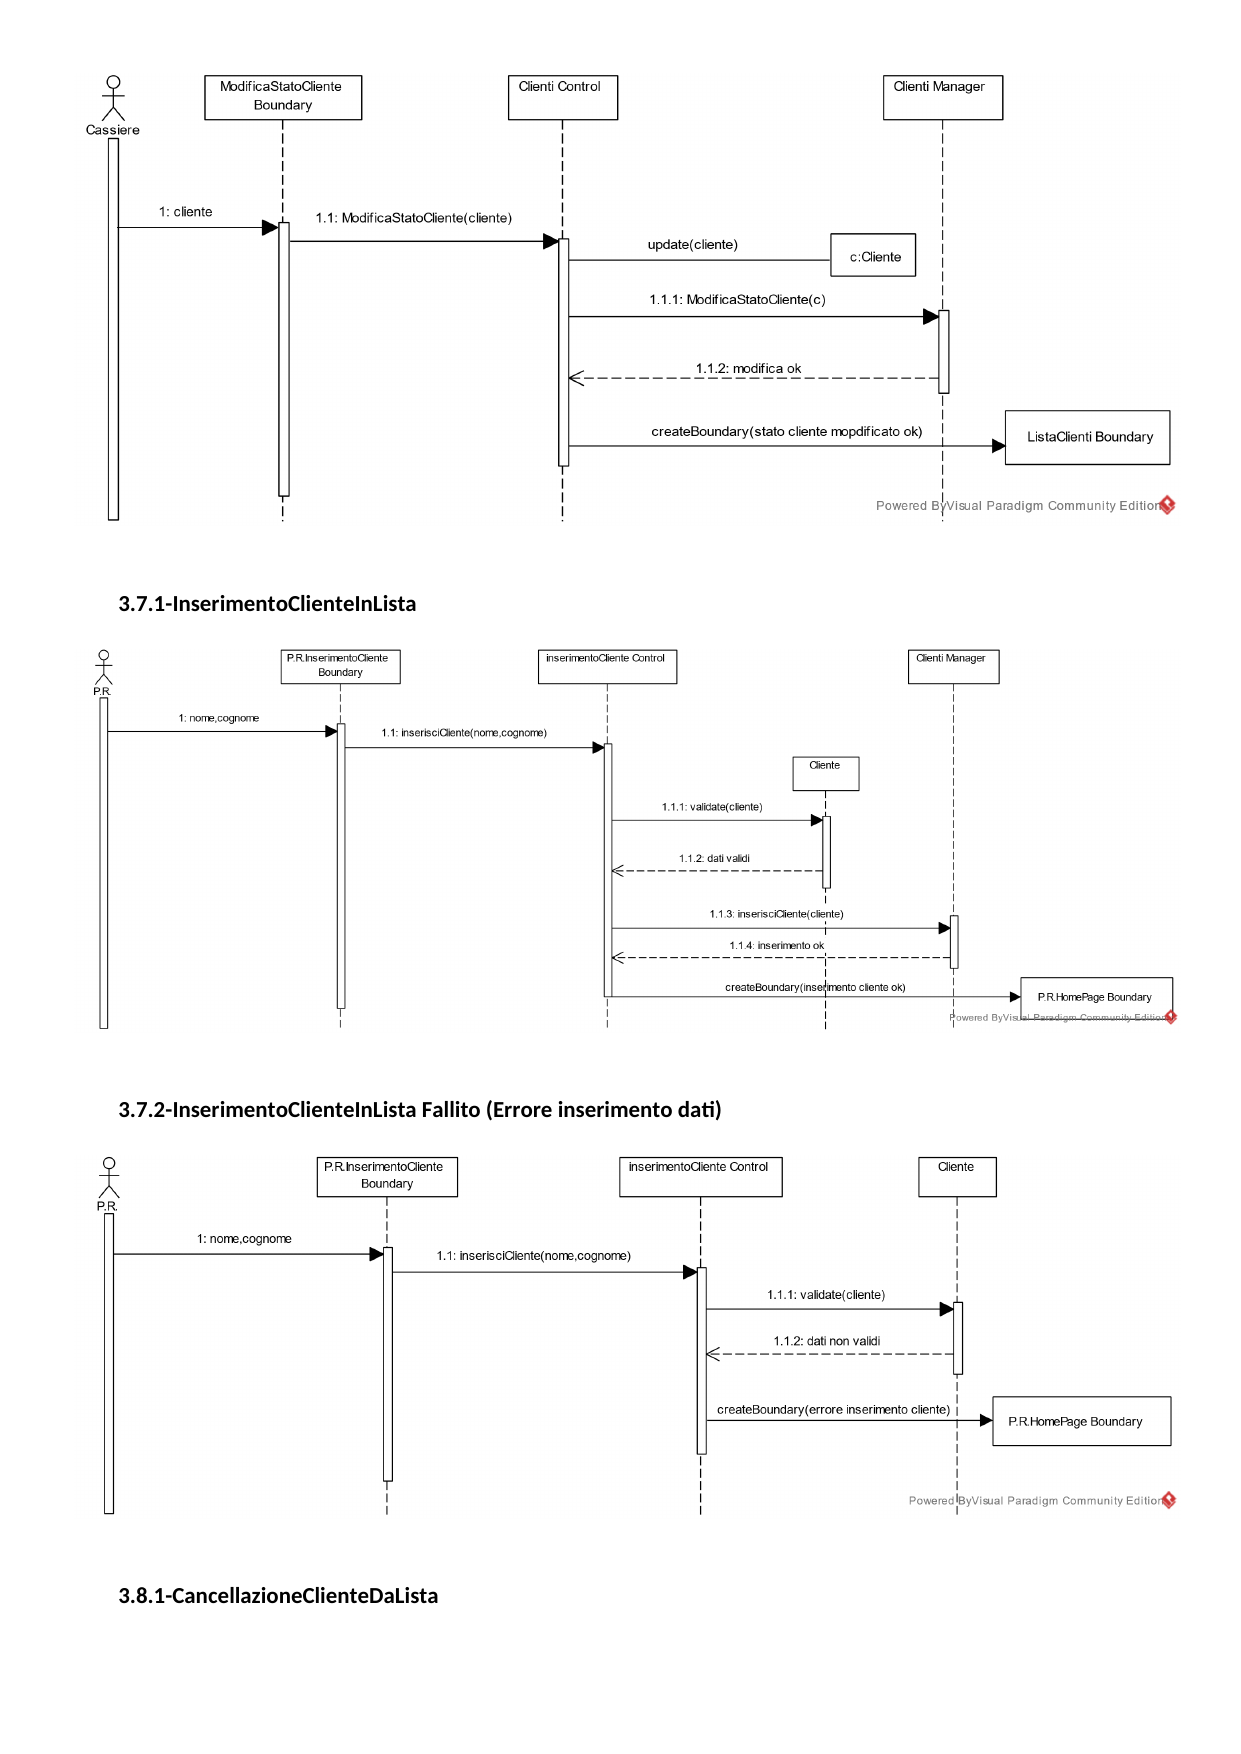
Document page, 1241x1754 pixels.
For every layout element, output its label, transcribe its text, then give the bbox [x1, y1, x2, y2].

text 3.8.1-CancellazioneClienteDaLista [44, 1581, 1152, 1609]
picture [73, 649, 1182, 1033]
picture [73, 1155, 1182, 1519]
list 3.7.1-InserimentoClienteInLista [74, 589, 1152, 617]
list 3.7.2-InserimentoClienteInLista Fallito (Errore inserimento dati) [74, 1095, 1152, 1123]
picture [73, 73, 1182, 526]
